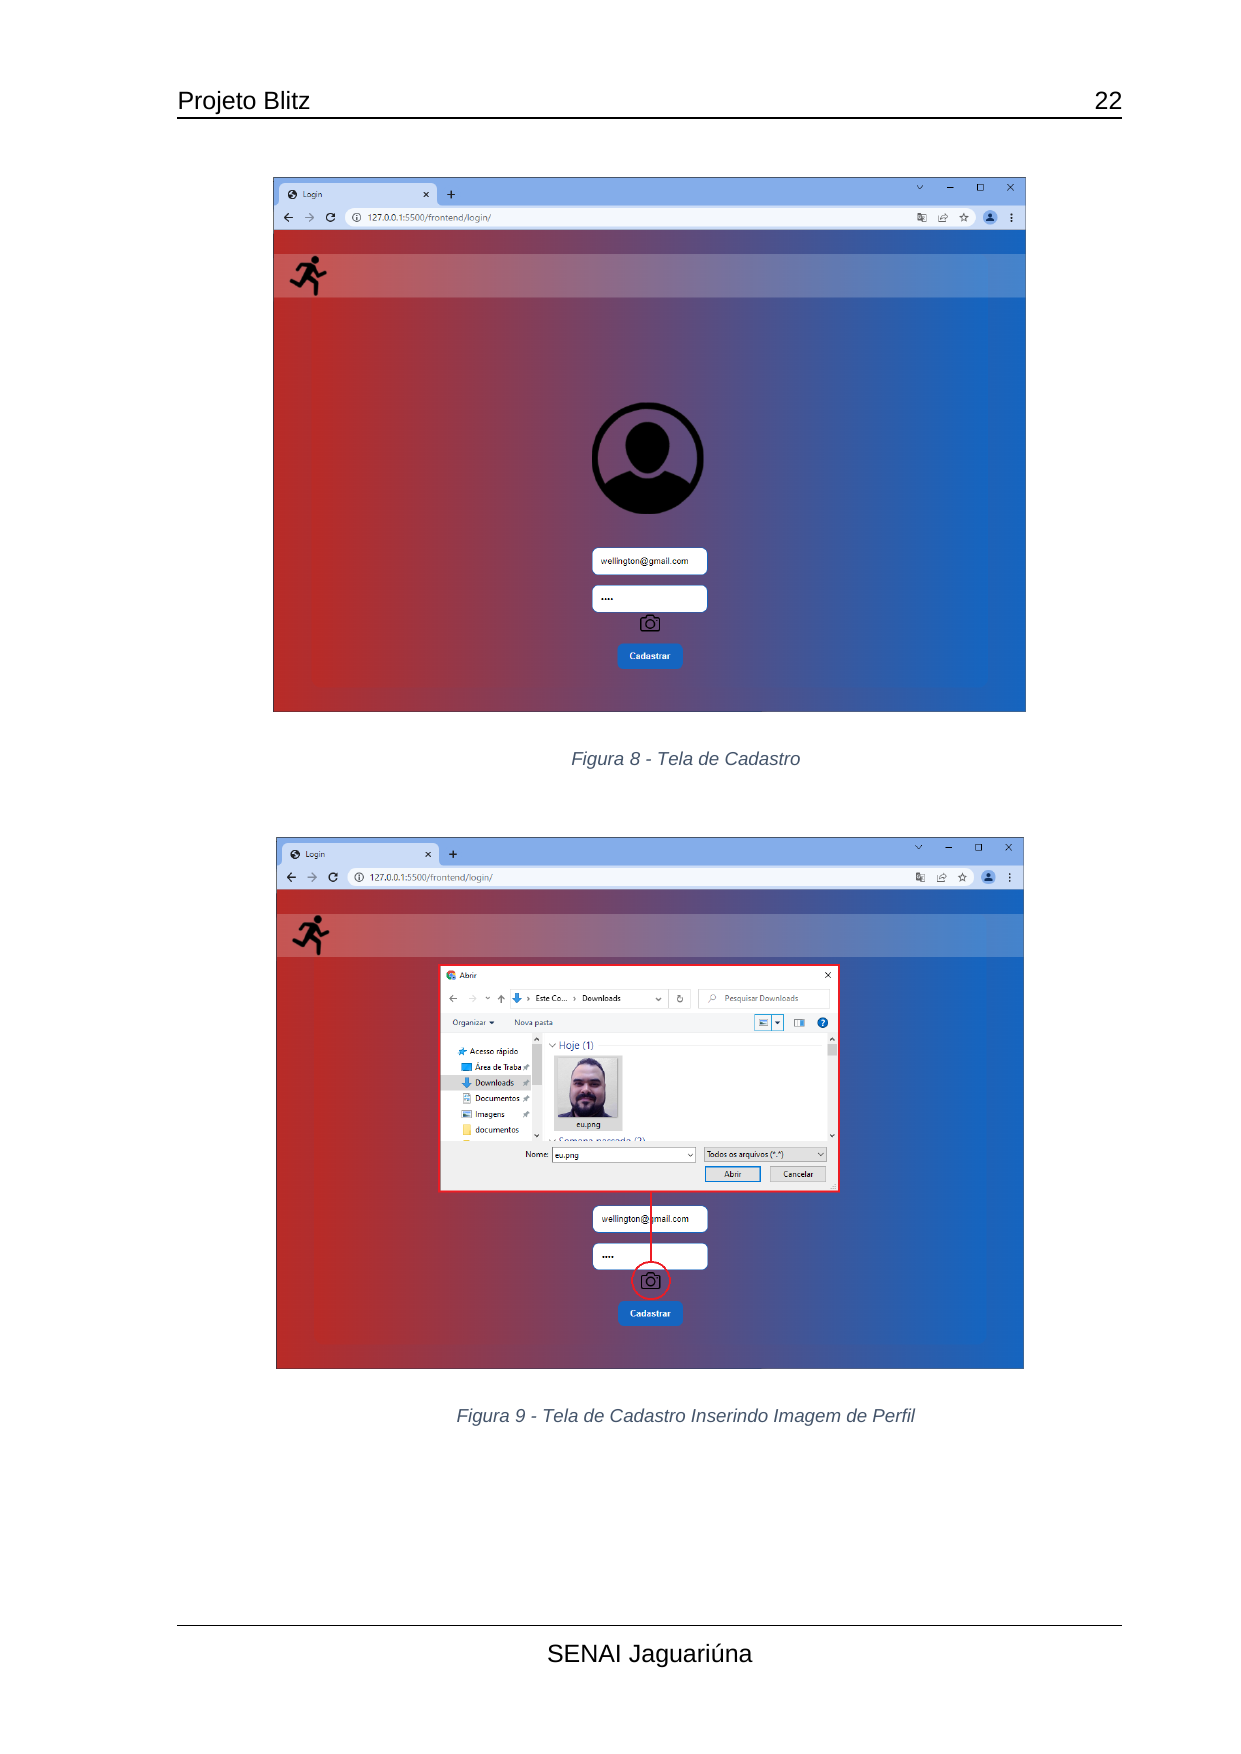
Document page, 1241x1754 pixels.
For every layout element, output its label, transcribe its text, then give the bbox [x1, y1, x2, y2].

text Figura 9 - Tela de Cadastro Inserindo Imagem de Perfil [177, 1404, 1122, 1426]
picture [276, 837, 1024, 1369]
picture [273, 177, 1026, 712]
text Figura 8 - Tela de Cadastro [177, 747, 1122, 769]
